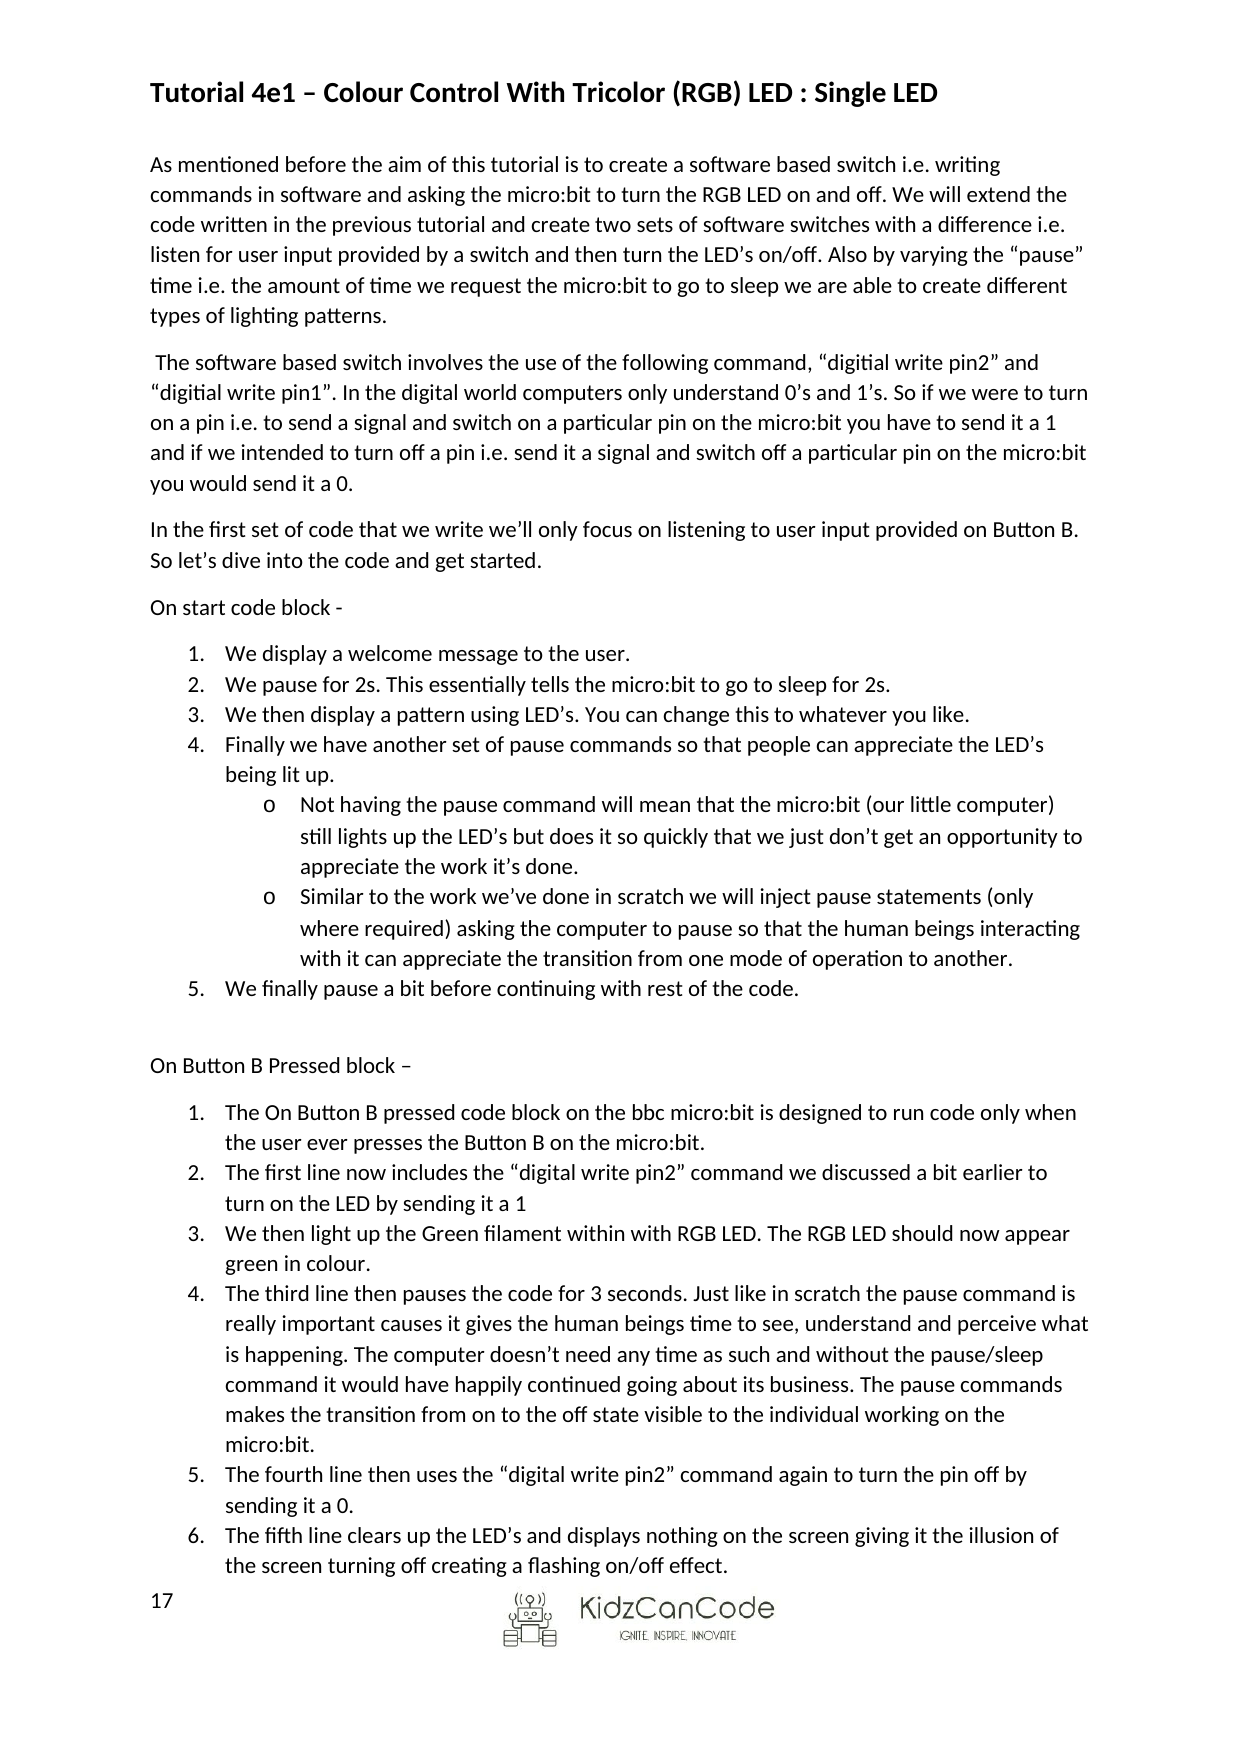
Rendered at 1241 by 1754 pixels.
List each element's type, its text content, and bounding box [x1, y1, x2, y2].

list Not having the pause command will mean that the micro:bit (our little computer) still lights up the LED’s but does it so quickly that we just don’t get an opportunity to appreciate the work it’s done. [262, 791, 1090, 880]
list The fourth line then uses the “digital write pin2” command again to turn the pin off by sending it a 0. [187, 1461, 1090, 1519]
list Similar to the work we’ve done in scratch we will inject pause statements (only where required) asking the computer to pause so that the human beings interacting with it can appreciate the transition from one mode of operation to another. [262, 882, 1090, 972]
text As mentioned before the aim of this tutorial is to create a software based switch i.e. writing commands in software and asking the micro:bit to turn the RGB LED on and off. We will extend the code written in the previous tutorial and create two sets of software switches with a difference i.e. listen for user input provided by a switch and then turn the LED’s on/off. Also by varying the “pause” time i.e. the amount of time we request the micro:bit to go to sleep we are able to create different types of lighting patterns. [150, 150, 1090, 329]
list The third line then pauses the code for 3 seconds. Just like in scratch the pause command is really important causes it gives the human beings time to see, understand and perceive what is happening. The computer doesn’t need any time as such and without the pause/sleep command it would have happily continued going about its business. The pause commands makes the transition from on to the off state visible to the individual working on the micro:bit. [187, 1279, 1090, 1458]
picture [497, 1586, 781, 1653]
list We then light up the Green filament within with RGB LED. The RGB LED should now appear green in colour. [187, 1219, 1090, 1277]
list We finally pause a bit before continuing with rest of the code. [187, 974, 1090, 1002]
list We display a welcome message to the user. [187, 639, 1090, 668]
list The fifth line clears up the LED’s and displays nothing on the screen giving it the illusion of the screen turning off creating a flashing on/off effect. [187, 1521, 1090, 1579]
list Finally we have another set of pause commands so that people can appreciate the LED’s being lit up. [187, 730, 1090, 788]
list The On Button B pressed code block on the bbc micro:bit is designed to run code only when the user ever presses the Button B on the micro:bit. [187, 1098, 1090, 1156]
text On Button B Pressed block – [150, 1051, 1090, 1079]
list We then display a pattern using LED’s. You can change this to whatever you like. [187, 700, 1090, 728]
list We pause for 2s. This essentially tells the micro:bit to go to sleep for 2s. [187, 670, 1090, 698]
text The software based switch involves the use of the following command, “digitial write pin2” and “digitial write pin1”. In the digital world computers only understand 0’s and 1’s. So if we were to turn on a pin i.e. to send a signal and switch on a particular pin on the micro:bit you have to send it a 1 and if we intended to turn off a pin i.e. send it a signal and switch off a particular pin on the micro:bit you would send it a 0. [150, 348, 1090, 497]
text In the first set of code that we write we’ll only focus on listening to user input provided on Button B. So let’s dive into the code and get started. [150, 516, 1090, 574]
text On start code block - [150, 593, 1090, 621]
list The first line now includes the “digital write pin2” command we discussed a bit earlier to turn on the LED by sending it a 1 [187, 1158, 1090, 1217]
